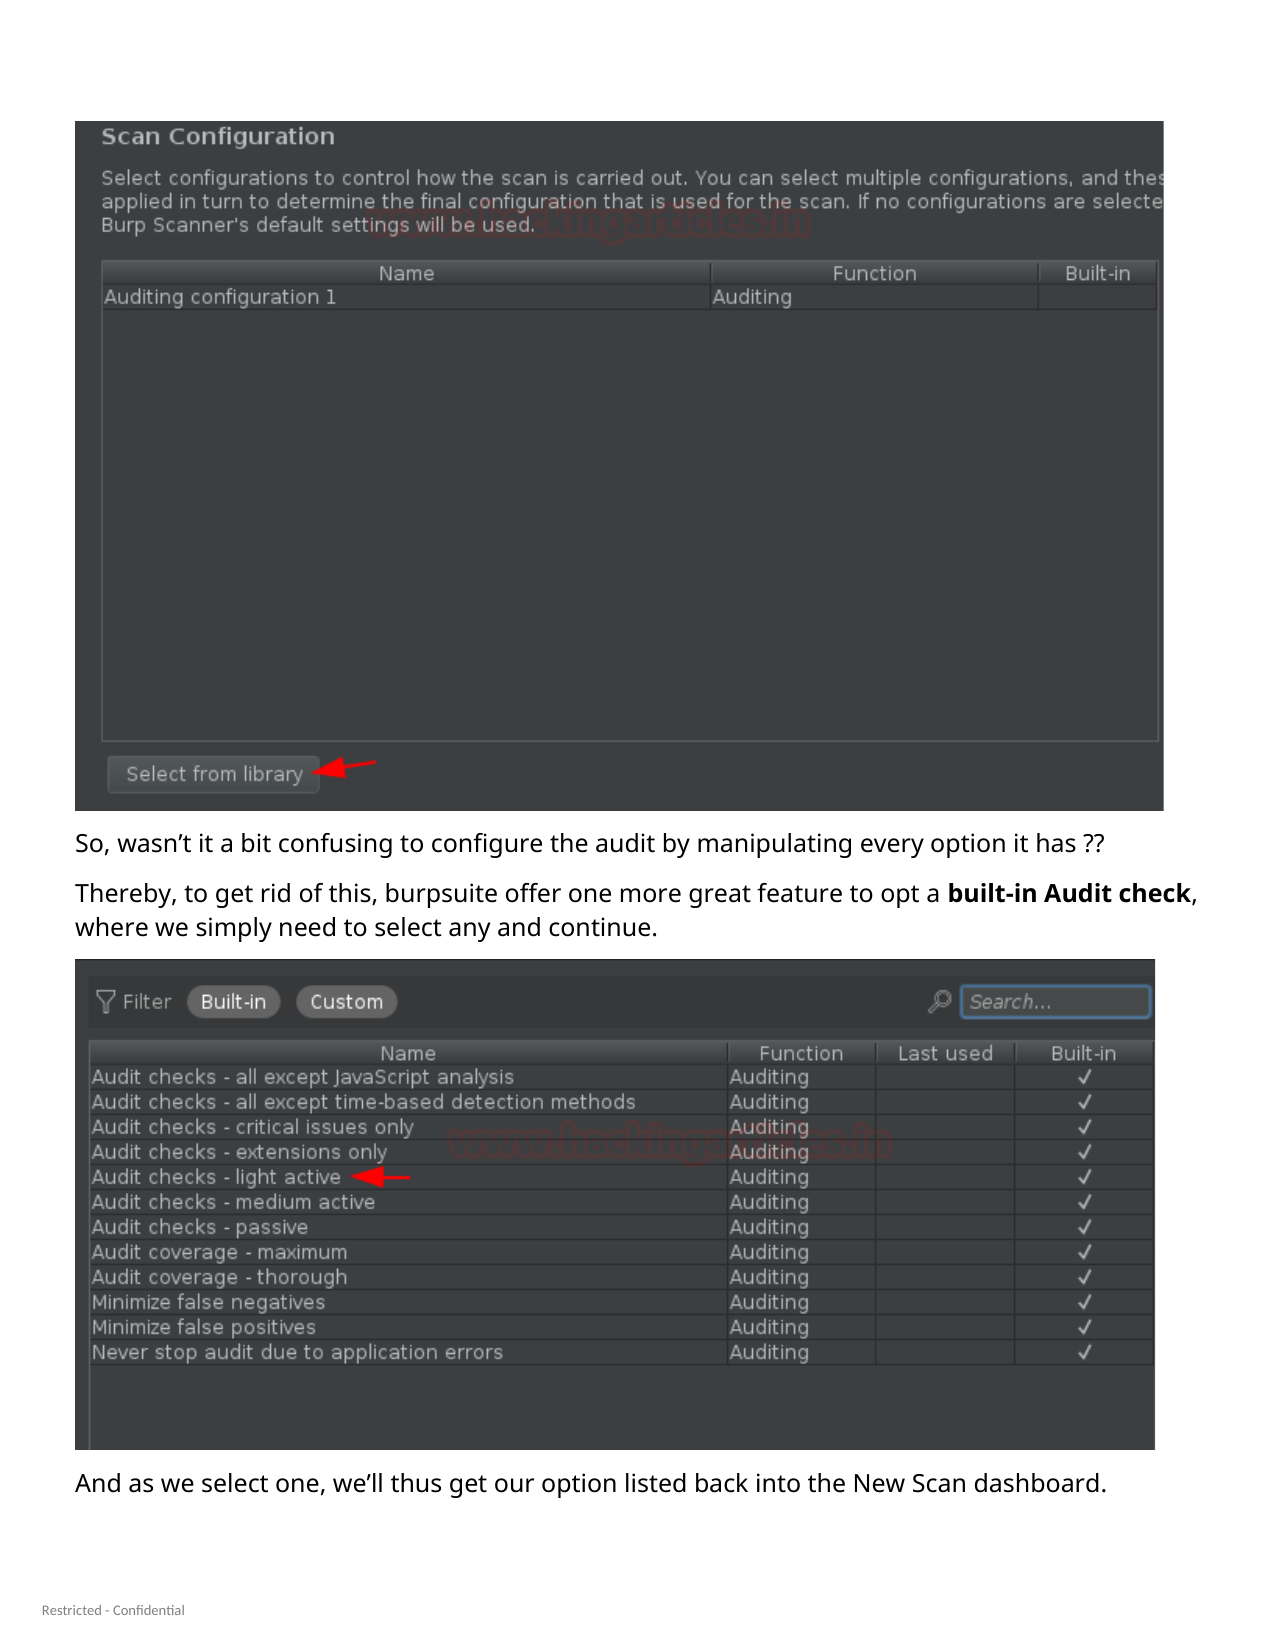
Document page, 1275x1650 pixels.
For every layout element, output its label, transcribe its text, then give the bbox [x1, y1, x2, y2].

picture [75, 121, 1164, 811]
picture [75, 959, 1156, 1450]
text And as we select one, we’ll thus get our option listed back into the New Scan dashboard. [75, 1466, 1200, 1500]
text Thereby, to get rid of this, burpsuite offer one more great feature to opt a built-in Audit check, where we simply need to select any and continue. [75, 876, 1200, 944]
text So, wasn’t it a bit confusing to configure the audit by manipulating every option it has ?? [75, 826, 1200, 860]
